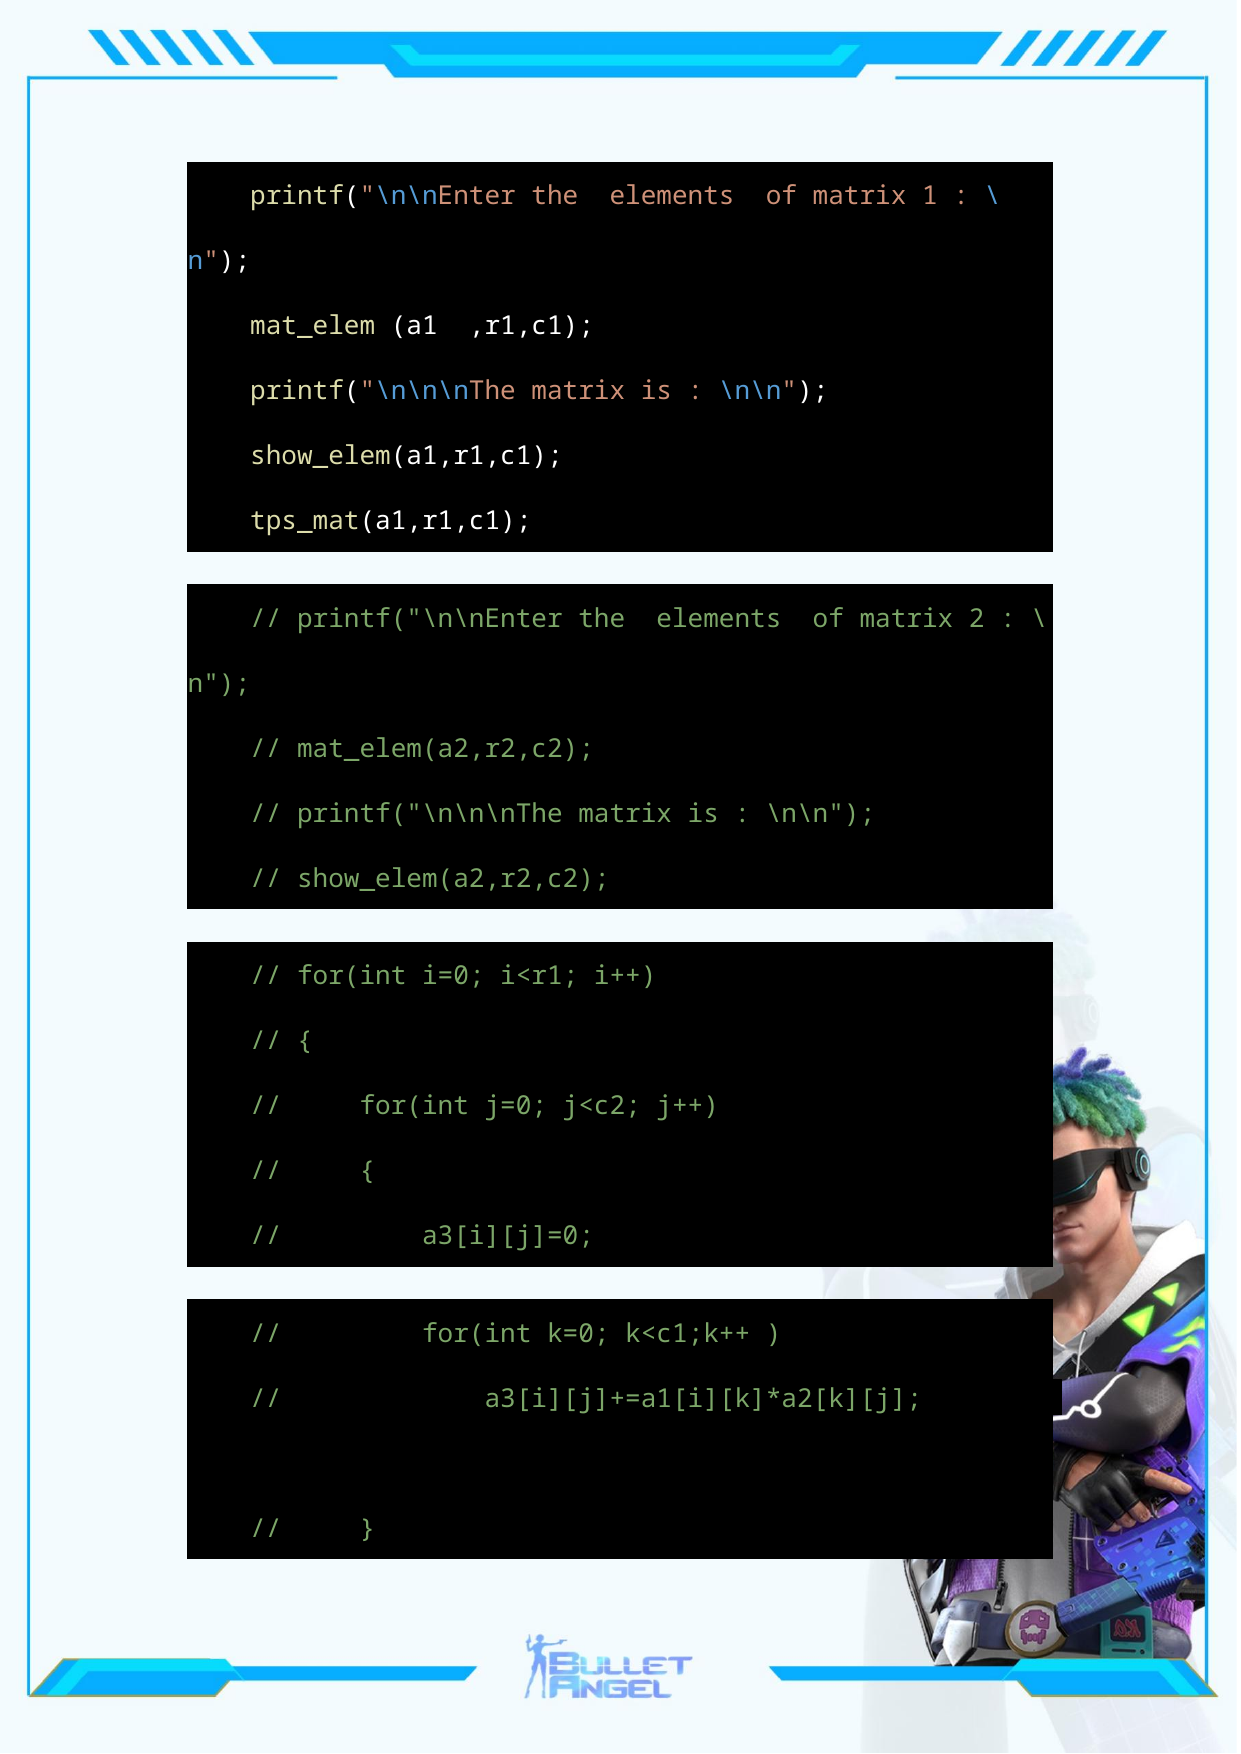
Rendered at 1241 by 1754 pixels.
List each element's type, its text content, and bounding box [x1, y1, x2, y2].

text // { [187, 1137, 1053, 1202]
text show_elem(a1,r1,c1); [187, 422, 1053, 487]
text // printf("\n\nEnter the elements of matrix 2 : \n"); [187, 584, 1053, 714]
text // for(int k=0; k<c1;k++ ) [187, 1299, 1053, 1364]
text // a3[i][j]=0; [187, 1202, 1053, 1267]
picture [0, 0, 1237, 1753]
text // { [187, 1007, 1053, 1072]
text // for(int j=0; j<c2; j++) [187, 1072, 1053, 1137]
text mat_elem (a1 ,r1,c1); [187, 292, 1053, 357]
text printf("\n\nEnter the elements of matrix 1 : \n"); [187, 162, 1053, 292]
text // show_elem(a2,r2,c2); [187, 844, 1053, 909]
text printf("\n\n\nThe matrix is : \n\n"); [187, 357, 1053, 422]
text // for(int i=0; i<r1; i++) [187, 942, 1053, 1007]
text // a3[i][j]+=a1[i][k]*a2[k][j]; [187, 1364, 1053, 1494]
text // printf("\n\n\nThe matrix is : \n\n"); [187, 779, 1053, 844]
text tps_mat(a1,r1,c1); [187, 487, 1053, 552]
text // mat_elem(a2,r2,c2); [187, 714, 1053, 779]
text // } [187, 1494, 1053, 1559]
